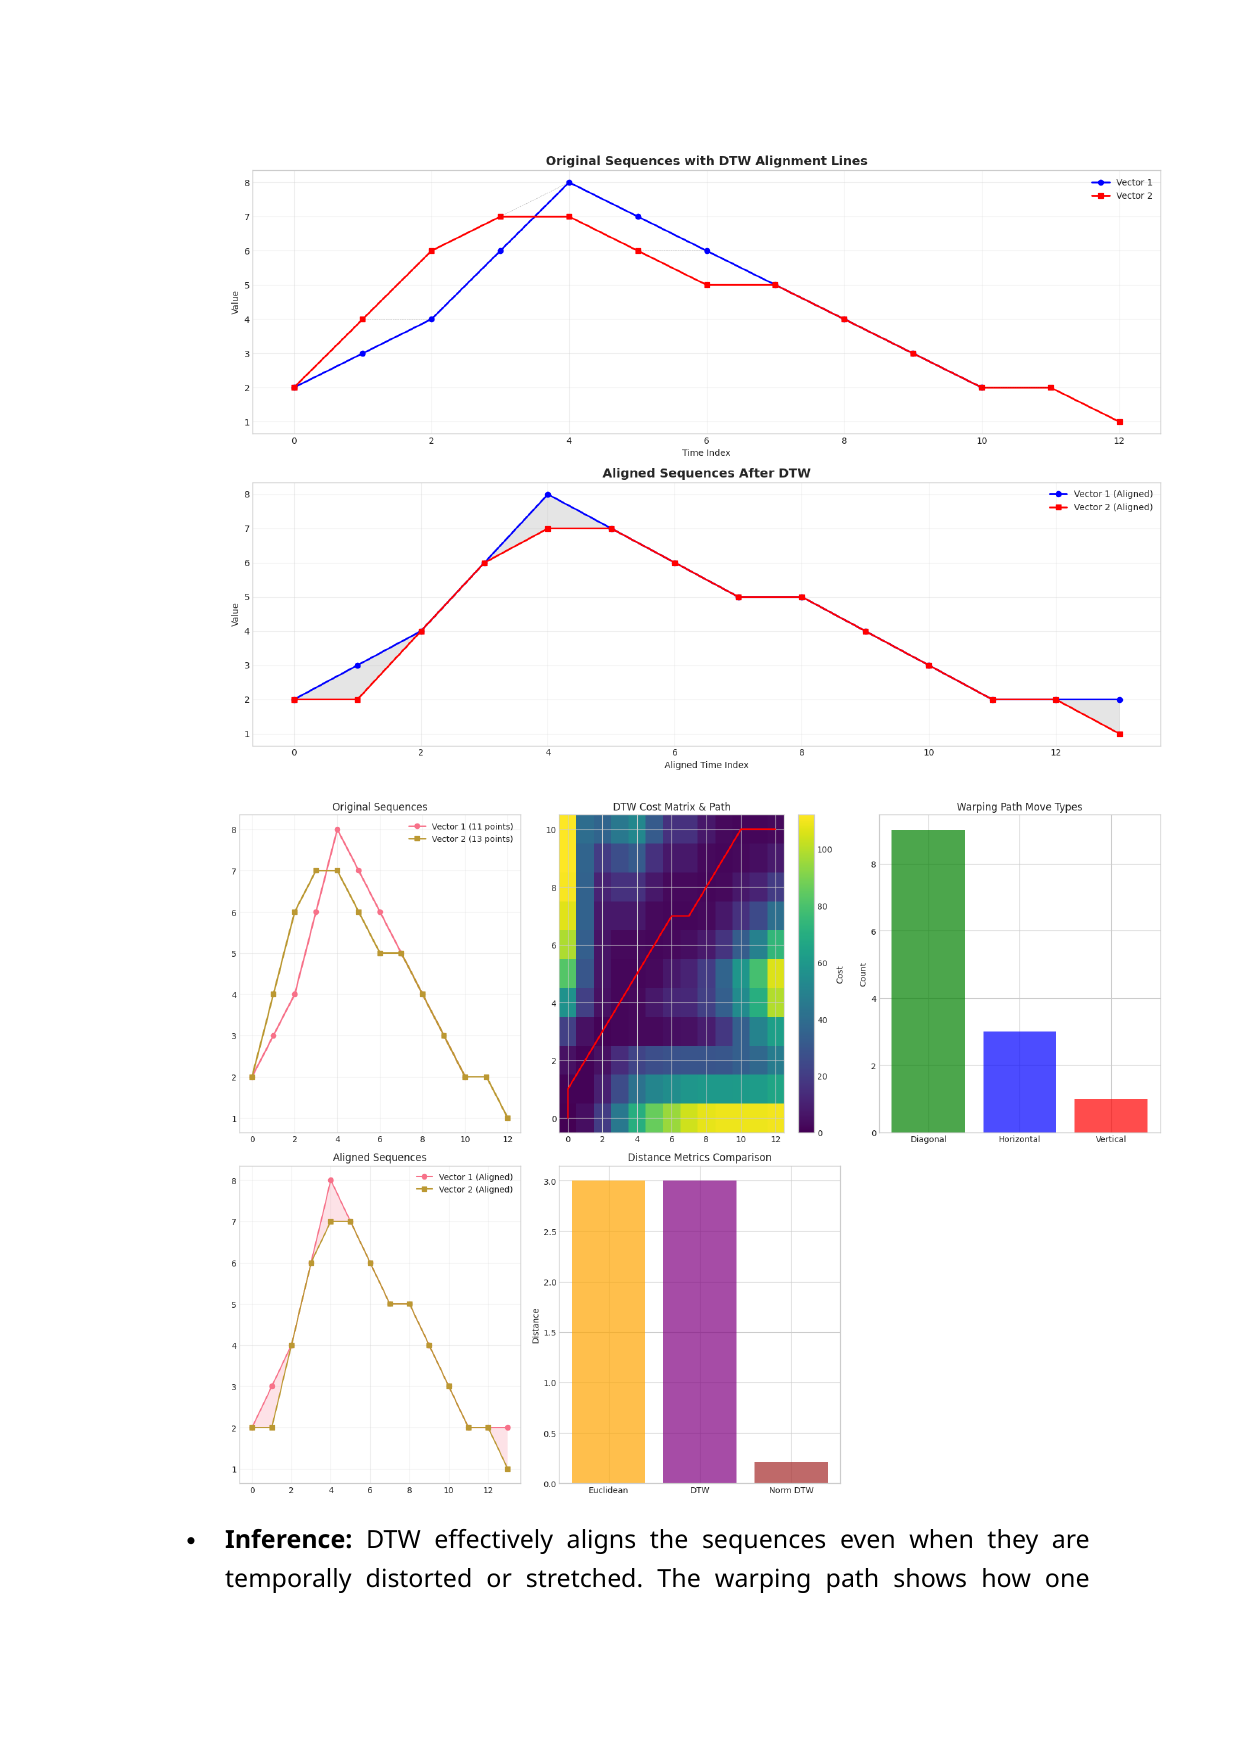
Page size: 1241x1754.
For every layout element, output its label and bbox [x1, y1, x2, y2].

list [187, 1522, 1090, 1595]
picture [225, 150, 1166, 776]
picture [225, 796, 1166, 1500]
